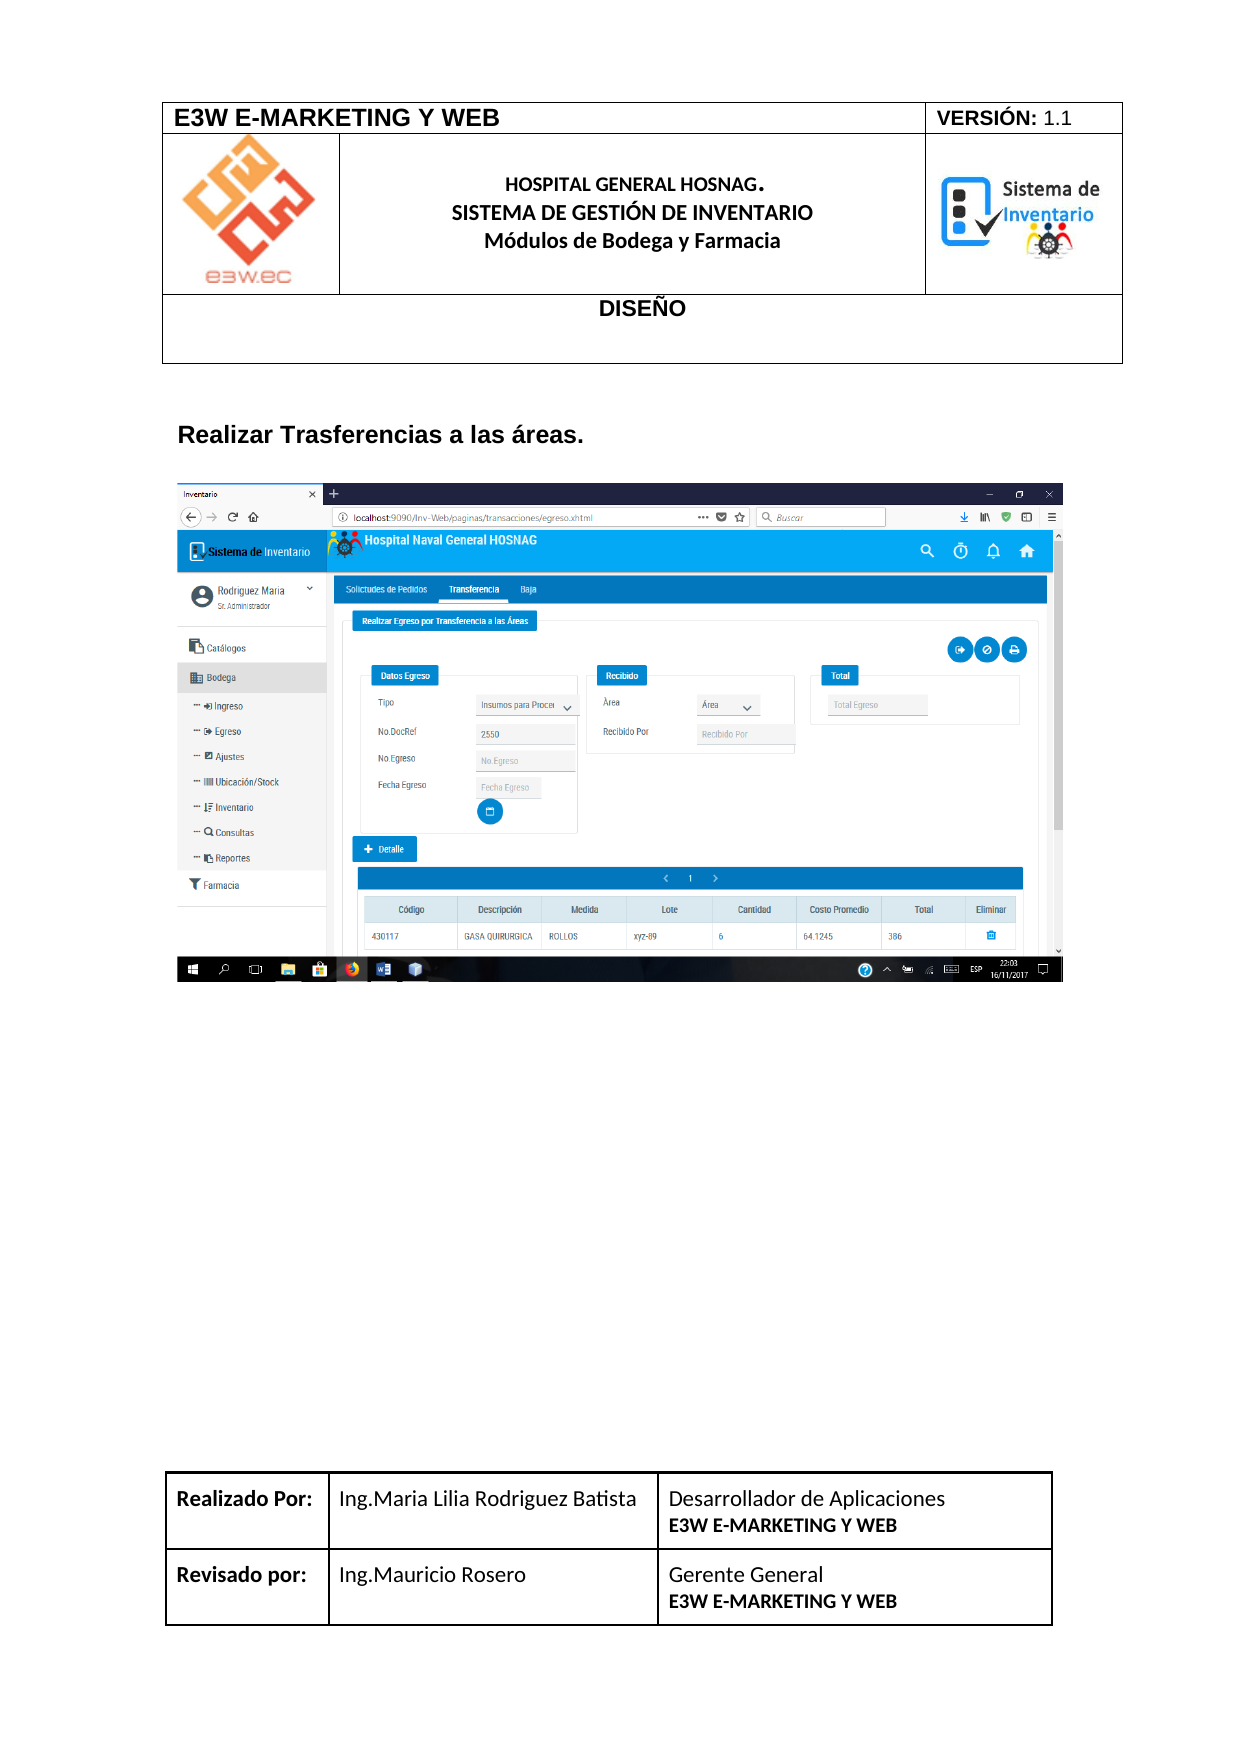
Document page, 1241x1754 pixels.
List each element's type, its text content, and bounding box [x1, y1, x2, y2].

text Realizar Trasferencias a las áreas. [177, 419, 1063, 448]
picture [177, 483, 1063, 982]
picture [938, 168, 1110, 259]
picture [176, 134, 326, 283]
